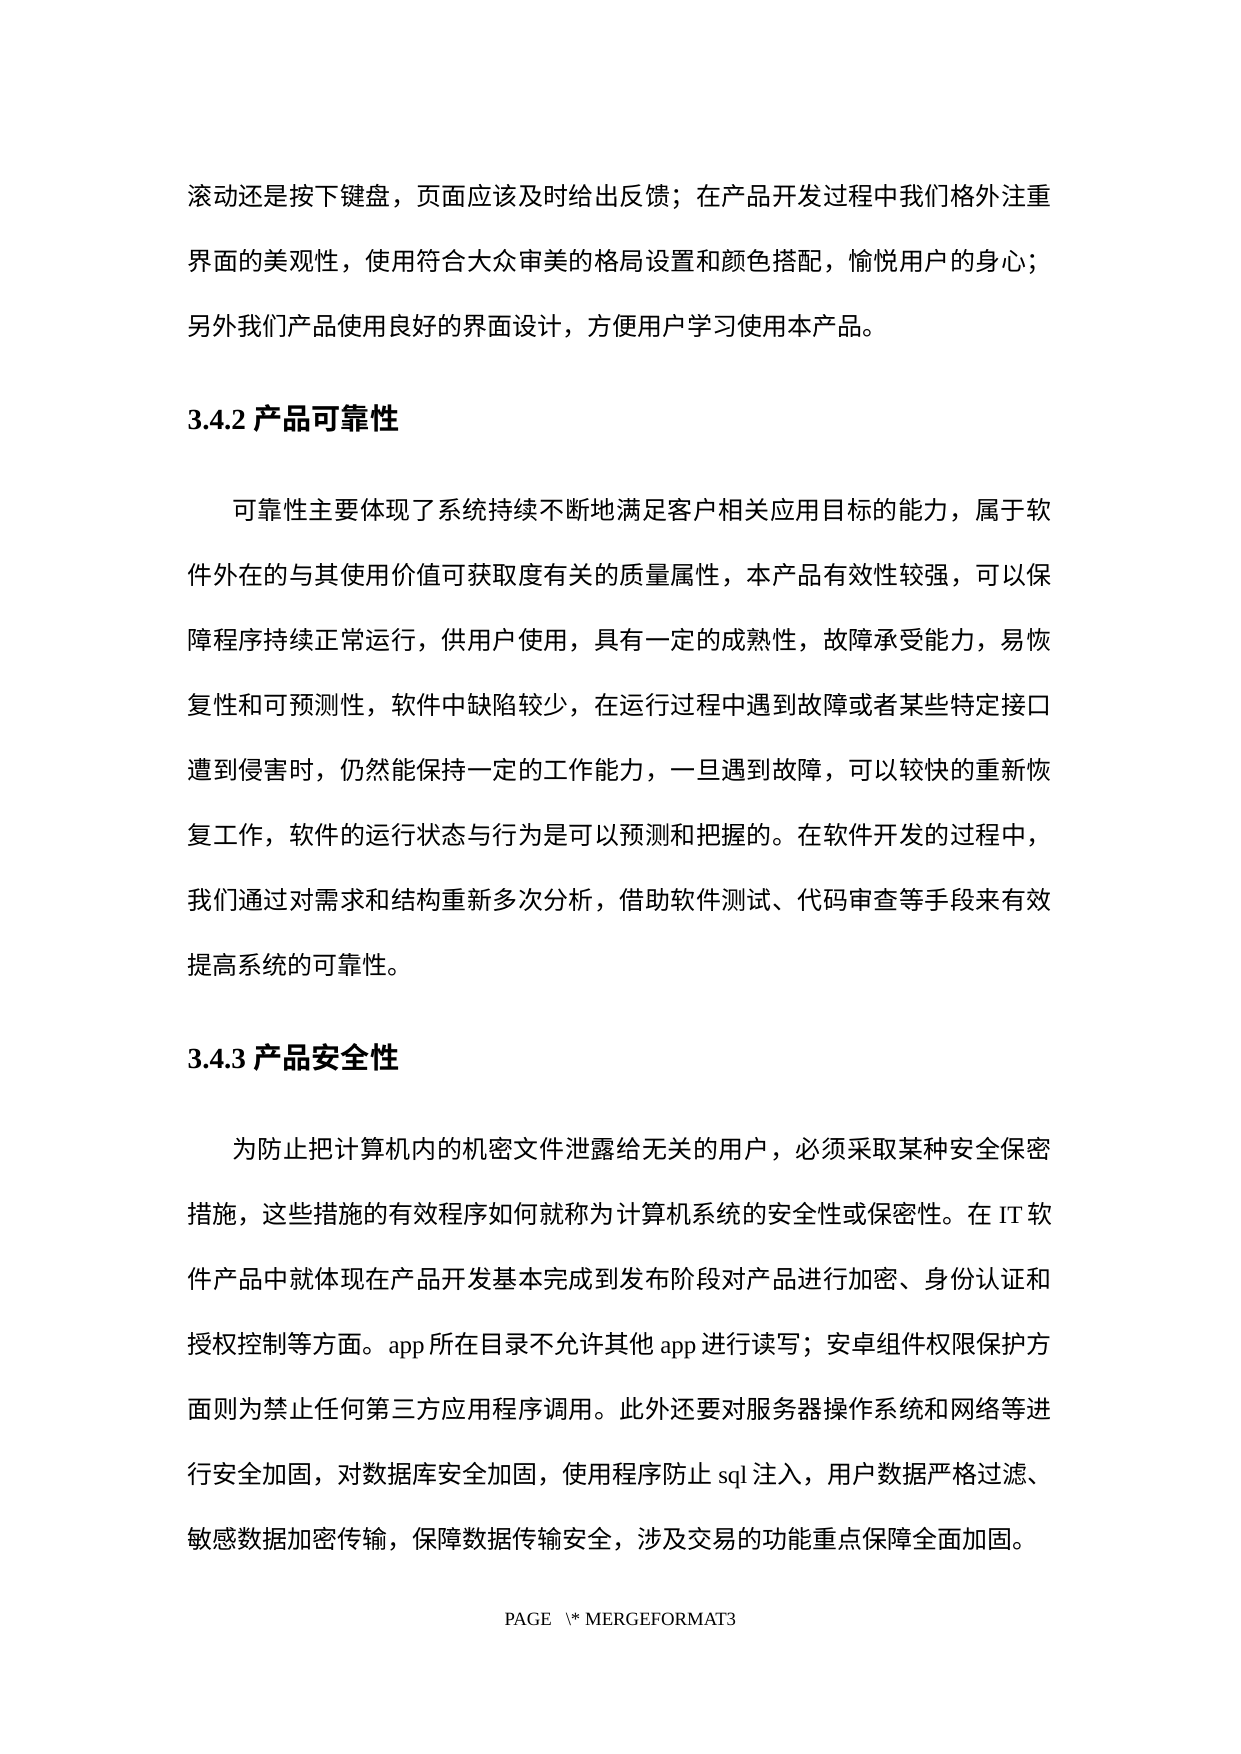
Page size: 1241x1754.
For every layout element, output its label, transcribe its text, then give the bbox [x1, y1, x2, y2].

text 可靠性主要体现了系统持续不断地满足客户相关应用目标的能力，属于软件外在的与其使用价值可获取度有关的质量属性，本产品有效性较强，可以保障程序持续正常运行，供用户使用，具有一定的成熟性，故障承受能力，易恢复性和可预测性，软件中缺陷较少，在运行过程中遇到故障或者某些特定接口遭到侵害时，仍然能保持一定的工作能力，一旦遇到故障，可以较快的重新恢复工作，软件的运行状态与行为是可以预测和把握的。在软件开发的过程中，我们通过对需求和结构重新多次分析，借助软件测试、代码审查等手段来有效提高系统的可靠性。 [187, 476, 1053, 996]
text 为防止把计算机内的机密文件泄露给无关的用户，必须采取某种安全保密措施，这些措施的有效程序如何就称为计算机系统的安全性或保密性。在IT软件产品中就体现在产品开发基本完成到发布阶段对产品进行加密、身份认证和授权控制等方面。app所在目录不允许其他app进行读写；安卓组件权限保护方面则为禁止任何第三方应用程序调用。此外还要对服务器操作系统和网络等进行安全加固，对数据库安全加固，使用程序防止sql注入，用户数据严格过滤、敏感数据加密传输，保障数据传输安全，涉及交易的功能重点保障全面加固。 [187, 1115, 1053, 1570]
subtitle 3.4.2 产品可靠性 [187, 384, 1053, 449]
subtitle 3.4.3 产品安全性 [187, 1023, 1053, 1088]
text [187, 162, 1053, 357]
